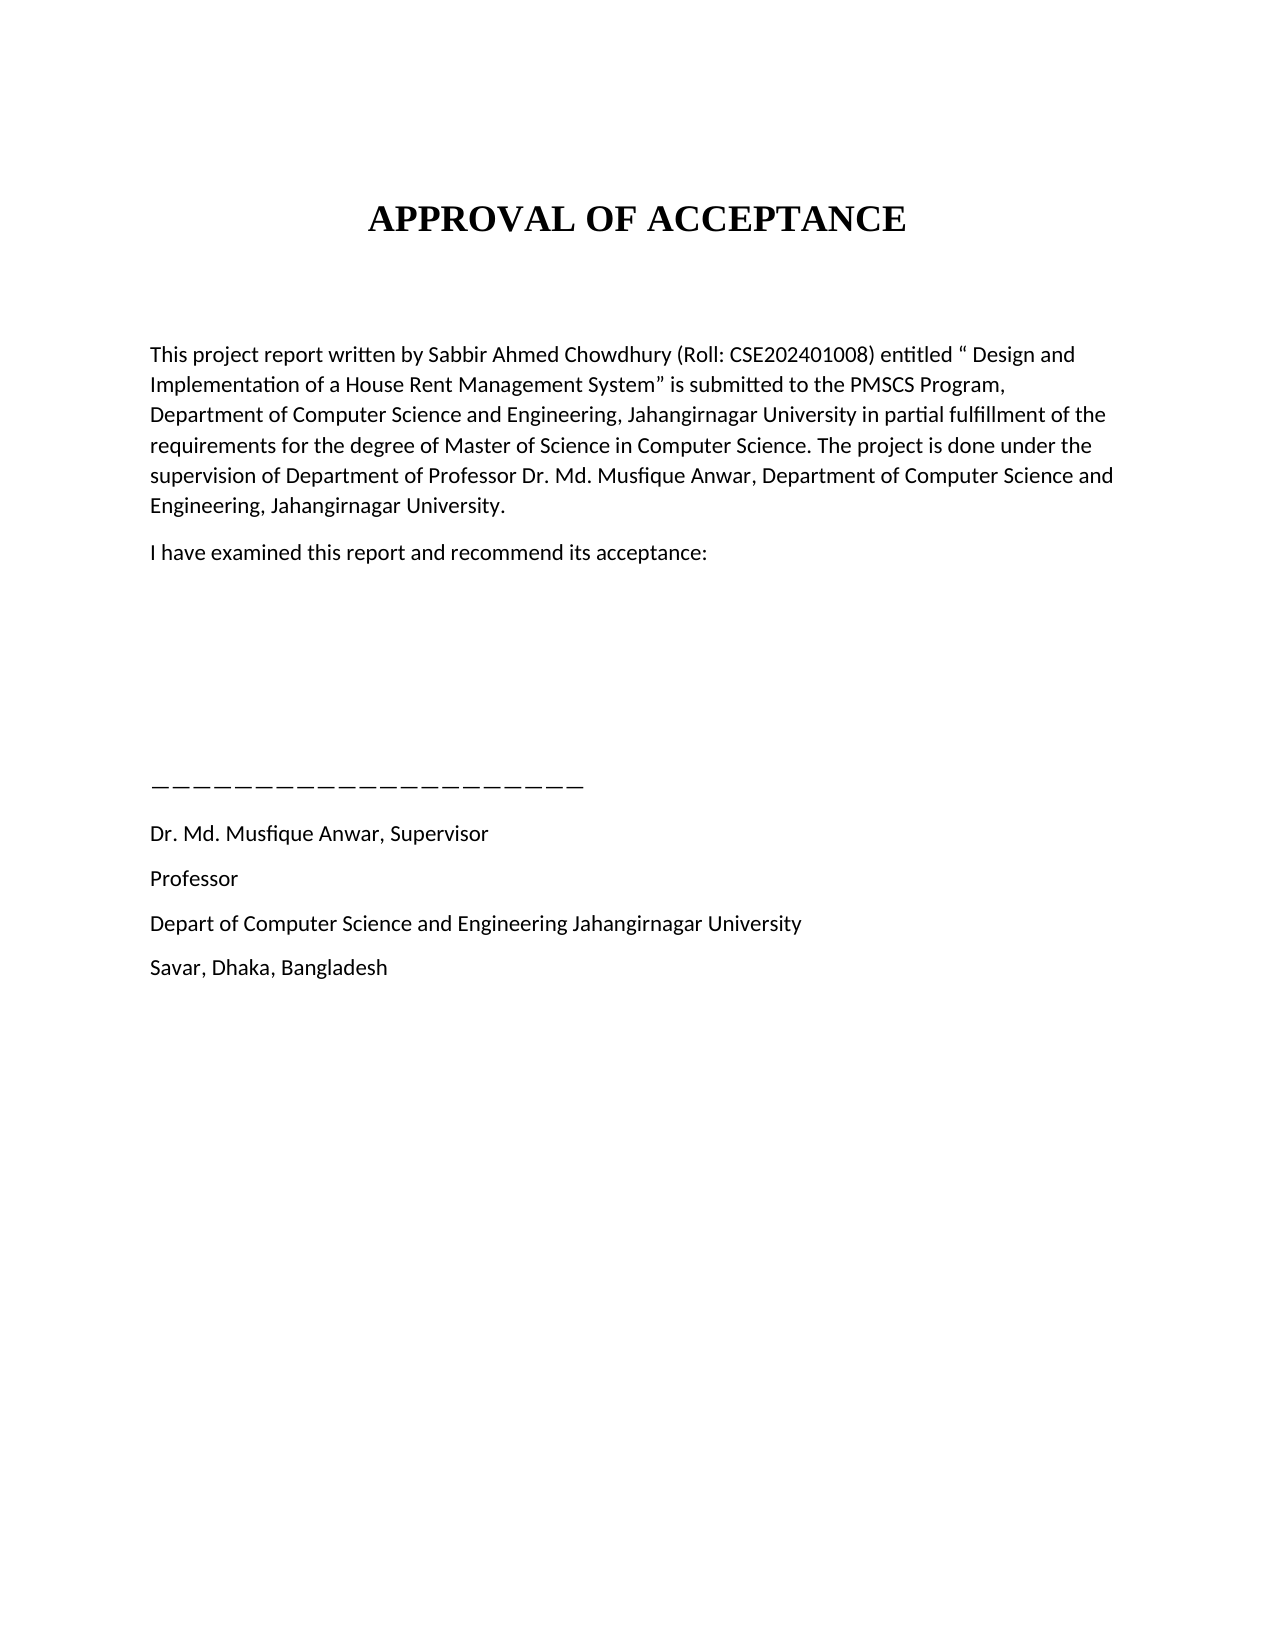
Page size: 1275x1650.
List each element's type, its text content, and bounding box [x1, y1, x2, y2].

text Dr. Md. Musfique Anwar, Supervisor [150, 819, 1125, 847]
text Depart of Computer Science and Engineering Jahangirnagar University [150, 909, 1125, 937]
text Professor [150, 864, 1125, 892]
text ————————————————————— [150, 772, 1125, 801]
text Savar, Dhaka, Bangladesh [150, 953, 1125, 981]
text This project report written by Sabbir Ahmed Chowdhury (Roll: CSE202401008) entitled “ Design and Implementation of a House Rent Management System” is submitted to the PMSCS Program, Department of Computer Science and Engineering, Jahangirnagar University in partial fulfillment of the requirements for the degree of Master of Science in Computer Science. The project is done under the supervision of Department of Professor Dr. Md. Musfique Anwar, Department of Computer Science and Engineering, Jahangirnagar University. [150, 340, 1125, 519]
text APPROVAL OF ACCEPTANCE [150, 197, 1125, 240]
text I have examined this report and recommend its acceptance: [150, 538, 1125, 566]
